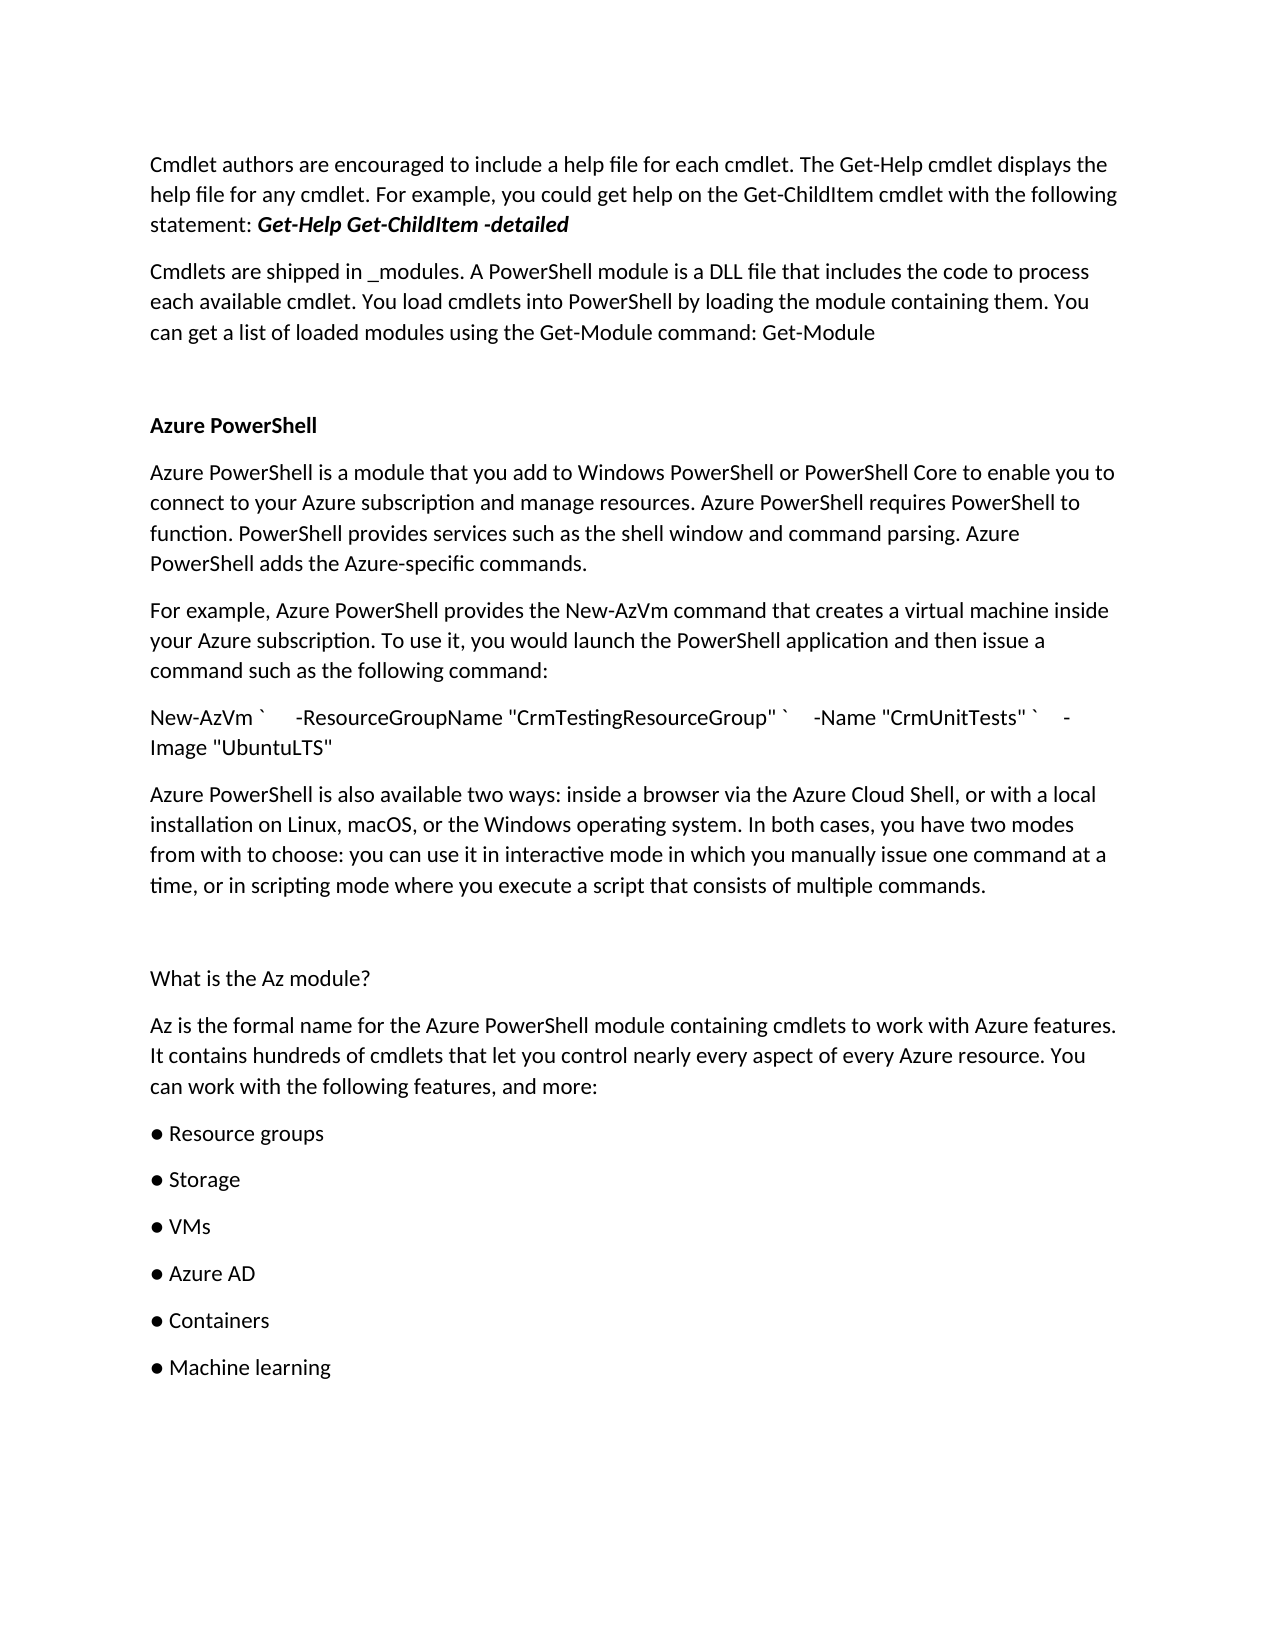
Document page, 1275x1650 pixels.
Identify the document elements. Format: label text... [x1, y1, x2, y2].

text ● VMs [150, 1212, 1125, 1241]
text ● Azure AD [150, 1259, 1125, 1287]
text New-AzVm ` -ResourceGroupName "CrmTestingResourceGroup" ` -Name "CrmUnitTests" ` -Image "UbuntuLTS" [150, 703, 1125, 761]
text Azure PowerShell is also available two ways: inside a browser via the Azure Cloud Shell, or with a local installation on Linux, macOS, or the Windows operating system. In both cases, you have two modes from with to choose: you can use it in interactive mode in which you manually issue one command at a time, or in scripting mode where you execute a script that consists of multiple commands. [150, 780, 1125, 899]
text For example, Azure PowerShell provides the New-AzVm command that creates a virtual machine inside your Azure subscription. To use it, you would launch the PowerShell application and then issue a command such as the following command: [150, 596, 1125, 684]
text ● Storage [150, 1166, 1125, 1194]
text What is the Az module? [150, 964, 1125, 993]
text Azure PowerShell is a module that you add to Windows PowerShell or PowerShell Core to enable you to connect to your Azure subscription and manage resources. Azure PowerShell requires PowerShell to function. PowerShell provides services such as the shell window and command parsing. Azure PowerShell adds the Azure-specific commands. [150, 458, 1125, 577]
text Az is the formal name for the Azure PowerShell module containing cmdlets to work with Azure features. It contains hundreds of cmdlets that let you control nearly every aspect of every Azure resource. You can work with the following features, and more: [150, 1011, 1125, 1100]
text Cmdlets are shipped in _modules. A PowerShell module is a DLL file that includes the code to process each available cmdlet. You load cmdlets into PowerShell by loading the module containing them. You can get a list of loaded modules using the Get-Module command: Get-Module [150, 257, 1125, 346]
text ● Containers [150, 1306, 1125, 1334]
text ● Resource groups [150, 1119, 1125, 1147]
text Azure PowerShell [150, 411, 1125, 439]
text Cmdlet authors are encouraged to include a help file for each cmdlet. The Get-Help cmdlet displays the help file for any cmdlet. For example, you could get help on the Get-ChildItem cmdlet with the following statement: Get-Help Get-ChildItem -detailed [150, 150, 1125, 238]
text ● Machine learning [150, 1353, 1125, 1381]
